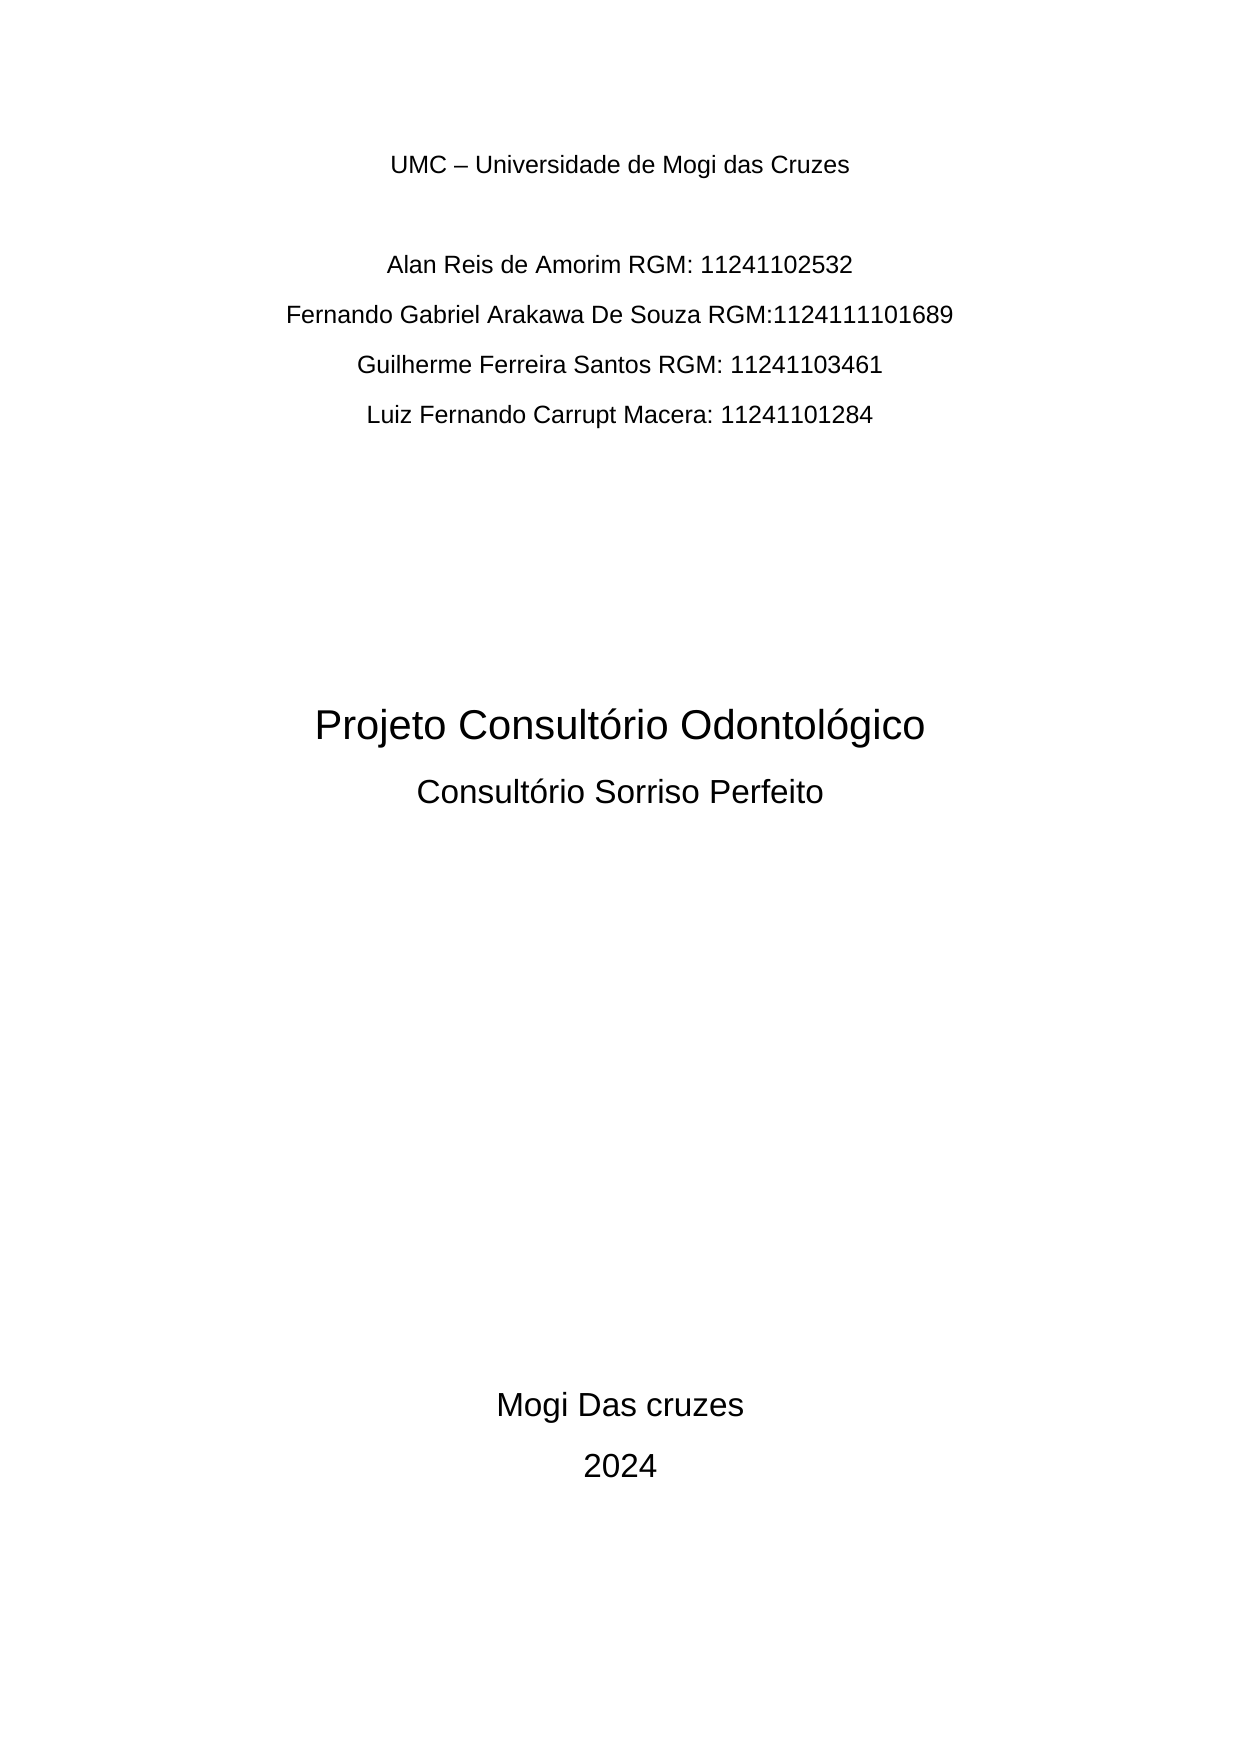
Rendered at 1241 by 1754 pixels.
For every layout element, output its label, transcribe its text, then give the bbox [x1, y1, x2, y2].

text Guilherme Ferreira Santos RGM: 11241103461 [150, 350, 1090, 379]
text 2024 [150, 1446, 1090, 1484]
text Fernando Gabriel Arakawa De Souza RGM:1124111101689 [150, 300, 1090, 329]
text Consultório Sorriso Perfeito [150, 772, 1090, 811]
text Projeto Consultório Odontológico [150, 700, 1090, 748]
text UMC – Universidade de Mogi das Cruzes [150, 150, 1090, 179]
text Luiz Fernando Carrupt Macera: 11241101284 [150, 400, 1090, 429]
text Mogi Das cruzes [150, 1385, 1090, 1423]
text Alan Reis de Amorim RGM: 11241102532 [150, 250, 1090, 279]
